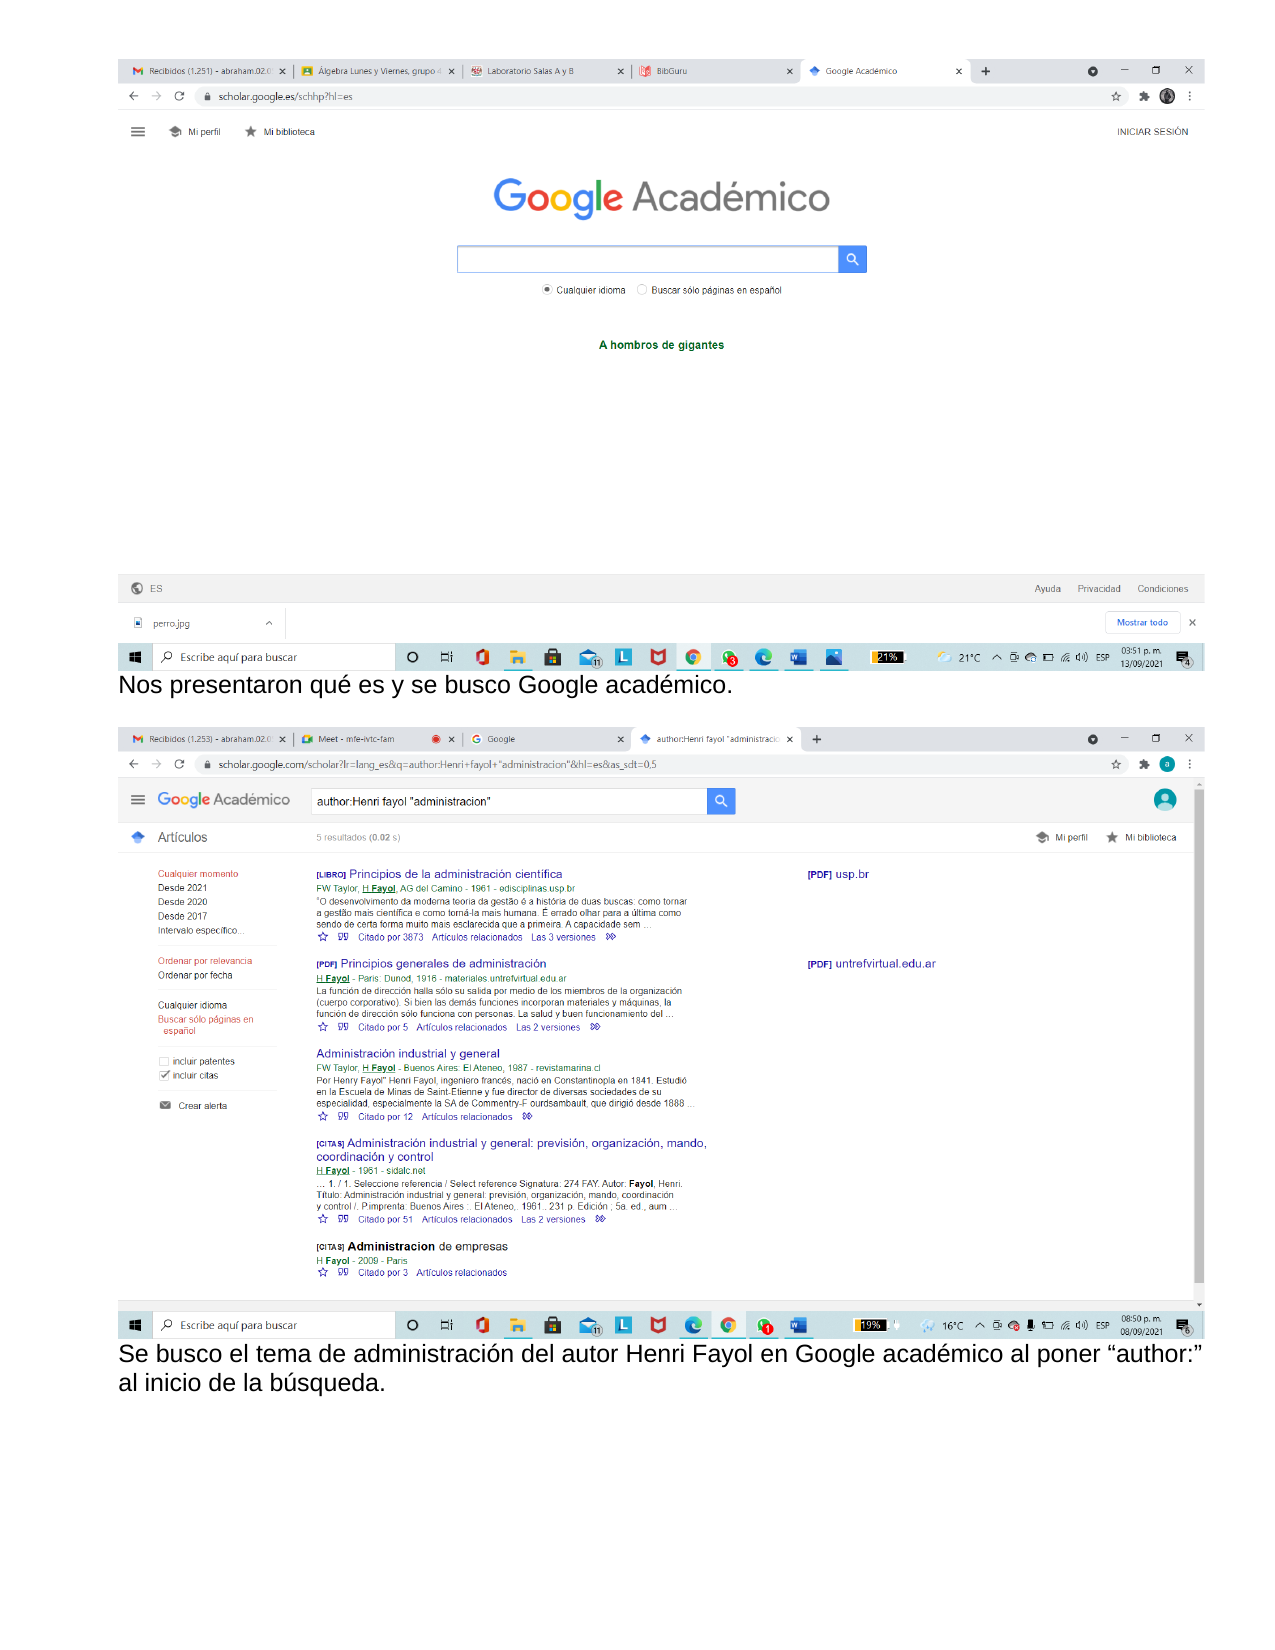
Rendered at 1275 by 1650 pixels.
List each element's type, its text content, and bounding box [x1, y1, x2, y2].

picture [118, 727, 1205, 1339]
text Se busco el tema de administración del autor Henri Fayol en Google académico al poner “author:” al inicio de la búsqueda. [118, 1339, 1205, 1396]
text Nos presentaron qué es y se busco Google académico. [118, 671, 1205, 699]
picture [118, 59, 1205, 671]
